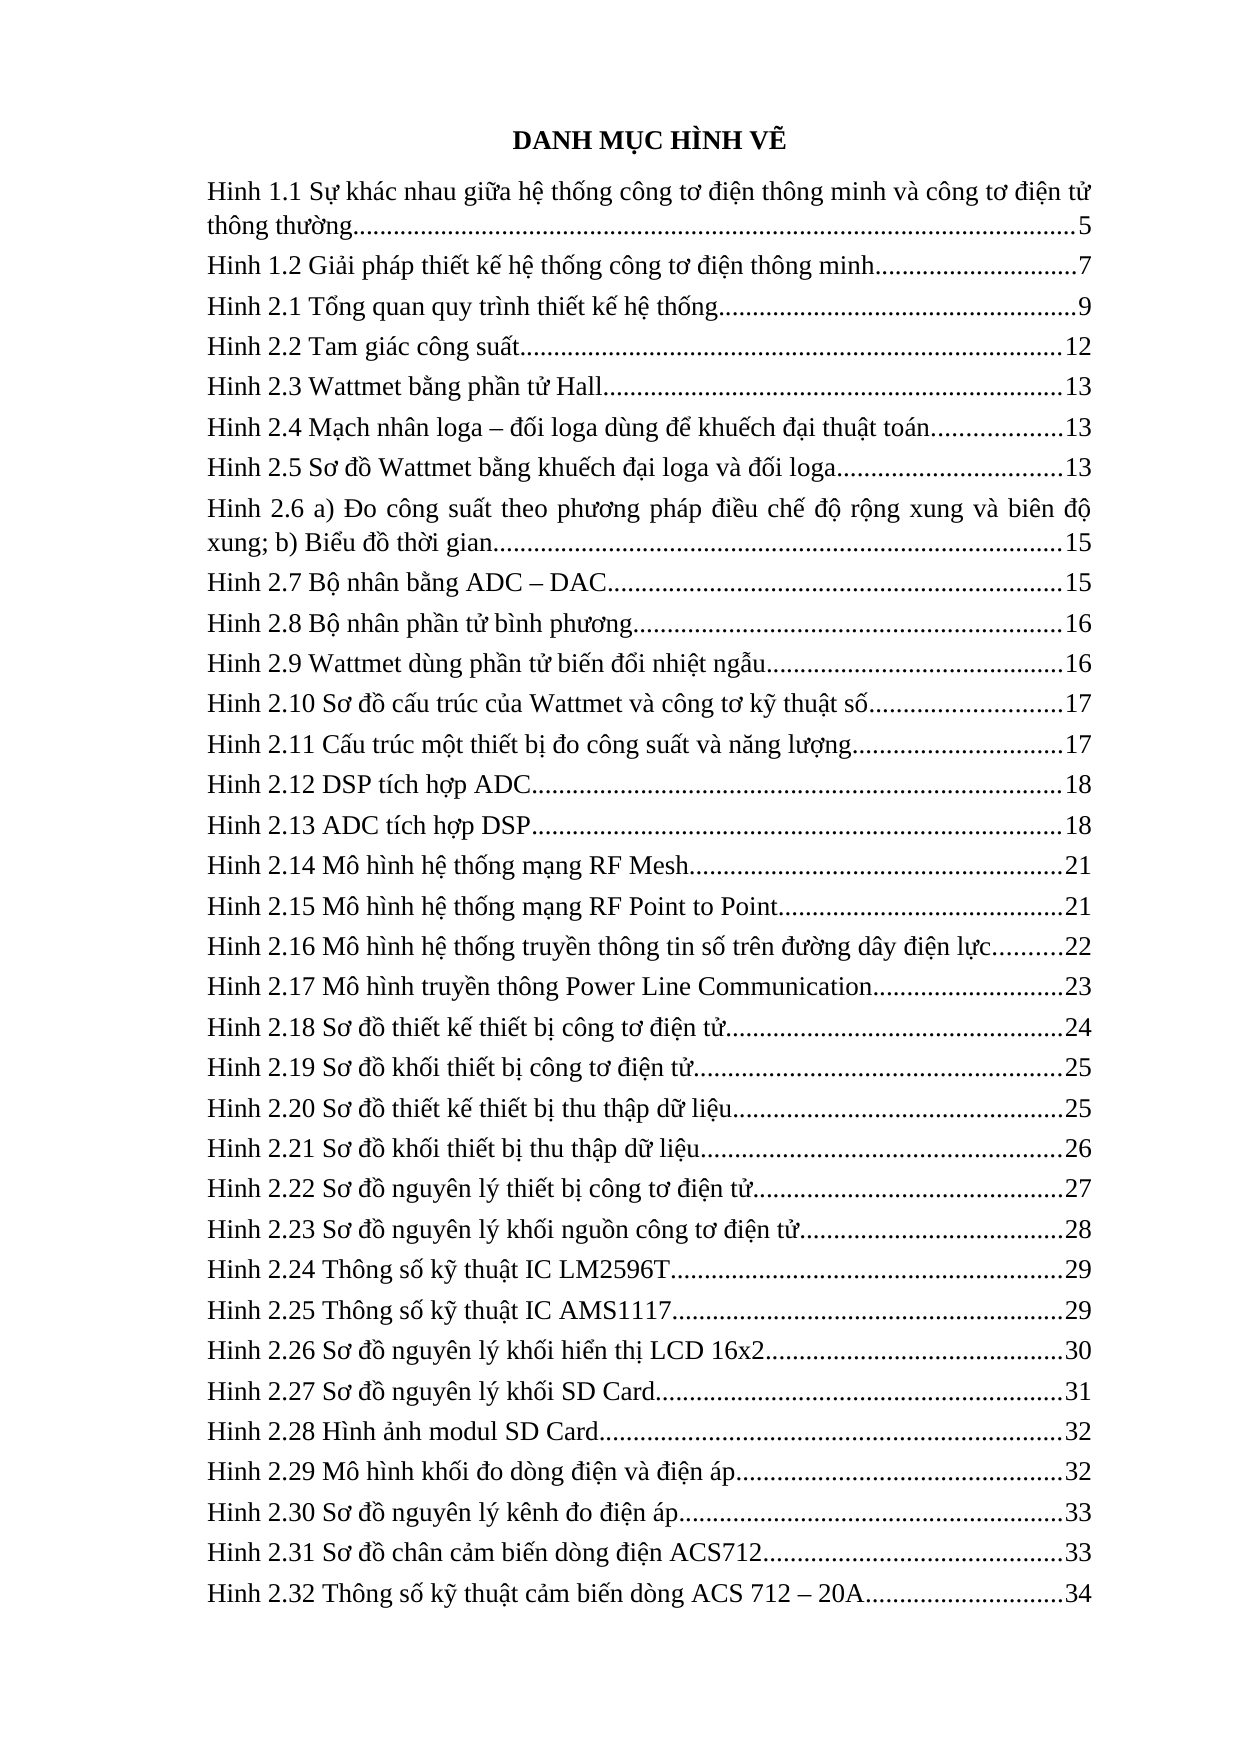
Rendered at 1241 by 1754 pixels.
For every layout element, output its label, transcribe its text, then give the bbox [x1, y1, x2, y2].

text Hinh 2.25 Thông số kỹ thuật IC AMS1117 29 [207, 1294, 1092, 1325]
text Hinh 2.20 Sơ đồ thiết kế thiết bị thu thập dữ liệu 25 [207, 1092, 1092, 1123]
text Hinh 2.17 Mô hình truyền thông Power Line Communication 23 [207, 970, 1092, 1002]
text Hinh 2.21 Sơ đồ khối thiết bị thu thập dữ liệu 26 [207, 1132, 1092, 1163]
text Hinh 1.2 Giải pháp thiết kế hệ thống công tơ điện thông minh 7 [207, 249, 1092, 280]
text Hinh 2.1 Tổng quan quy trình thiết kế hệ thống 9 [207, 289, 1092, 321]
text Hinh 2.10 Sơ đồ cấu trúc của Wattmet và công tơ kỹ thuật số 17 [207, 687, 1092, 719]
text Hinh 2.2 Tam giác công suất 12 [207, 330, 1092, 361]
text Hinh 2.28 Hình ảnh modul SD Card 32 [207, 1415, 1092, 1446]
text Hinh 2.31 Sơ đồ chân cảm biến dòng điện ACS712 33 [207, 1536, 1092, 1567]
text Hinh 2.9 Wattmet dùng phần tử biến đổi nhiệt ngẫu 16 [207, 647, 1092, 678]
text Hinh 2.4 Mạch nhân loga – đối loga dùng để khuếch đại thuật toán 13 [207, 411, 1092, 442]
text Hinh 2.23 Sơ đồ nguyên lý khối nguồn công tơ điện tử 28 [207, 1213, 1092, 1244]
text Hinh 2.6 a) Đo công suất theo phương pháp điều chế độ rộng xung và biên độ xung; b) Biểu đồ thời gian 15 [207, 492, 1092, 557]
text Hinh 2.27 Sơ đồ nguyên lý khối SD Card 31 [207, 1374, 1092, 1406]
text Hinh 2.3 Wattmet bằng phần tử Hall 13 [207, 370, 1092, 402]
text Hinh 2.18 Sơ đồ thiết kế thiết bị công tơ điện tử 24 [207, 1011, 1092, 1042]
text Hinh 2.30 Sơ đồ nguyên lý kênh đo điện áp 33 [207, 1496, 1092, 1527]
text Hinh 2.24 Thông số kỹ thuật IC LM2596T 29 [207, 1253, 1092, 1284]
text Hinh 2.11 Cấu trúc một thiết bị đo công suất và năng lượng 17 [207, 728, 1092, 759]
text DANH MỤC HÌNH VẼ [207, 124, 1092, 156]
text Hinh 2.15 Mô hình hệ thống mạng RF Point to Point 21 [207, 889, 1092, 921]
text Hinh 2.19 Sơ đồ khối thiết bị công tơ điện tử 25 [207, 1051, 1092, 1082]
text Hinh 2.8 Bộ nhân phần tử bình phương 16 [207, 607, 1092, 638]
text Hinh 2.29 Mô hình khối đo dòng điện và điện áp 32 [207, 1455, 1092, 1487]
text Hinh 2.12 DSP tích hợp ADC 18 [207, 768, 1092, 799]
text Hinh 2.13 ADC tích hợp DSP 18 [207, 809, 1092, 840]
text Hinh 2.14 Mô hình hệ thống mạng RF Mesh 21 [207, 849, 1092, 880]
text Hinh 2.22 Sơ đồ nguyên lý thiết bị công tơ điện tử 27 [207, 1172, 1092, 1204]
text Hinh 2.32 Thông số kỹ thuật cảm biến dòng ACS 712 – 20A 34 [207, 1577, 1092, 1608]
text Hinh 2.5 Sơ đồ Wattmet bằng khuếch đại loga và đối loga 13 [207, 451, 1092, 482]
text Hinh 2.7 Bộ nhân bằng ADC – DAC 15 [207, 566, 1092, 597]
text Hinh 2.26 Sơ đồ nguyên lý khối hiển thị LCD 16x2 30 [207, 1334, 1092, 1365]
text Hinh 1.1 Sự khác nhau giữa hệ thống công tơ điện thông minh và công tơ điện tử thông thường 5 [207, 174, 1092, 240]
text Hinh 2.16 Mô hình hệ thống truyền thông tin số trên đường dây điện lực 22 [207, 930, 1092, 961]
